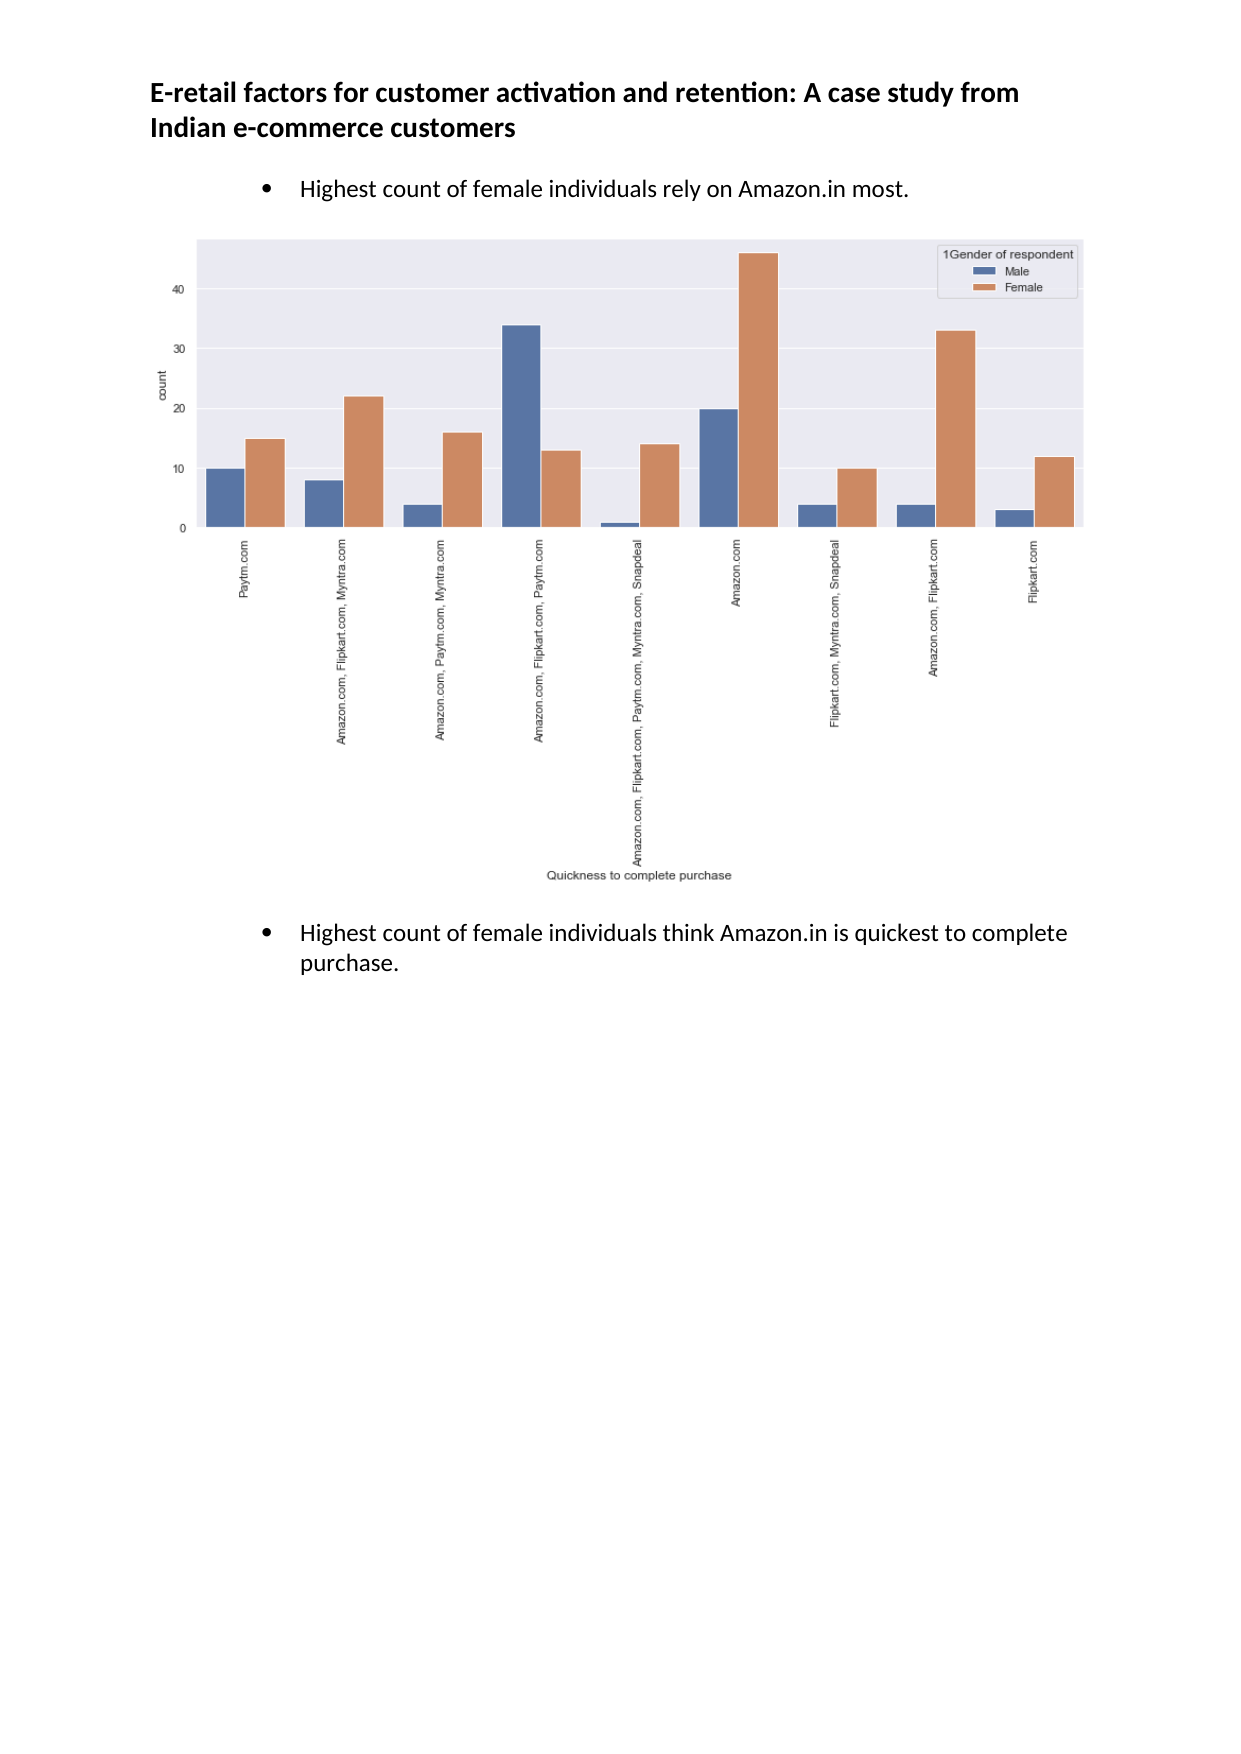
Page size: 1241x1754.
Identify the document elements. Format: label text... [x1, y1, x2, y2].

list Highest count of female individuals think Amazon.in is quickest to complete purchase. [262, 917, 1090, 978]
picture [150, 232, 1091, 888]
list Highest count of female individuals rely on Amazon.in most. [262, 173, 1090, 203]
